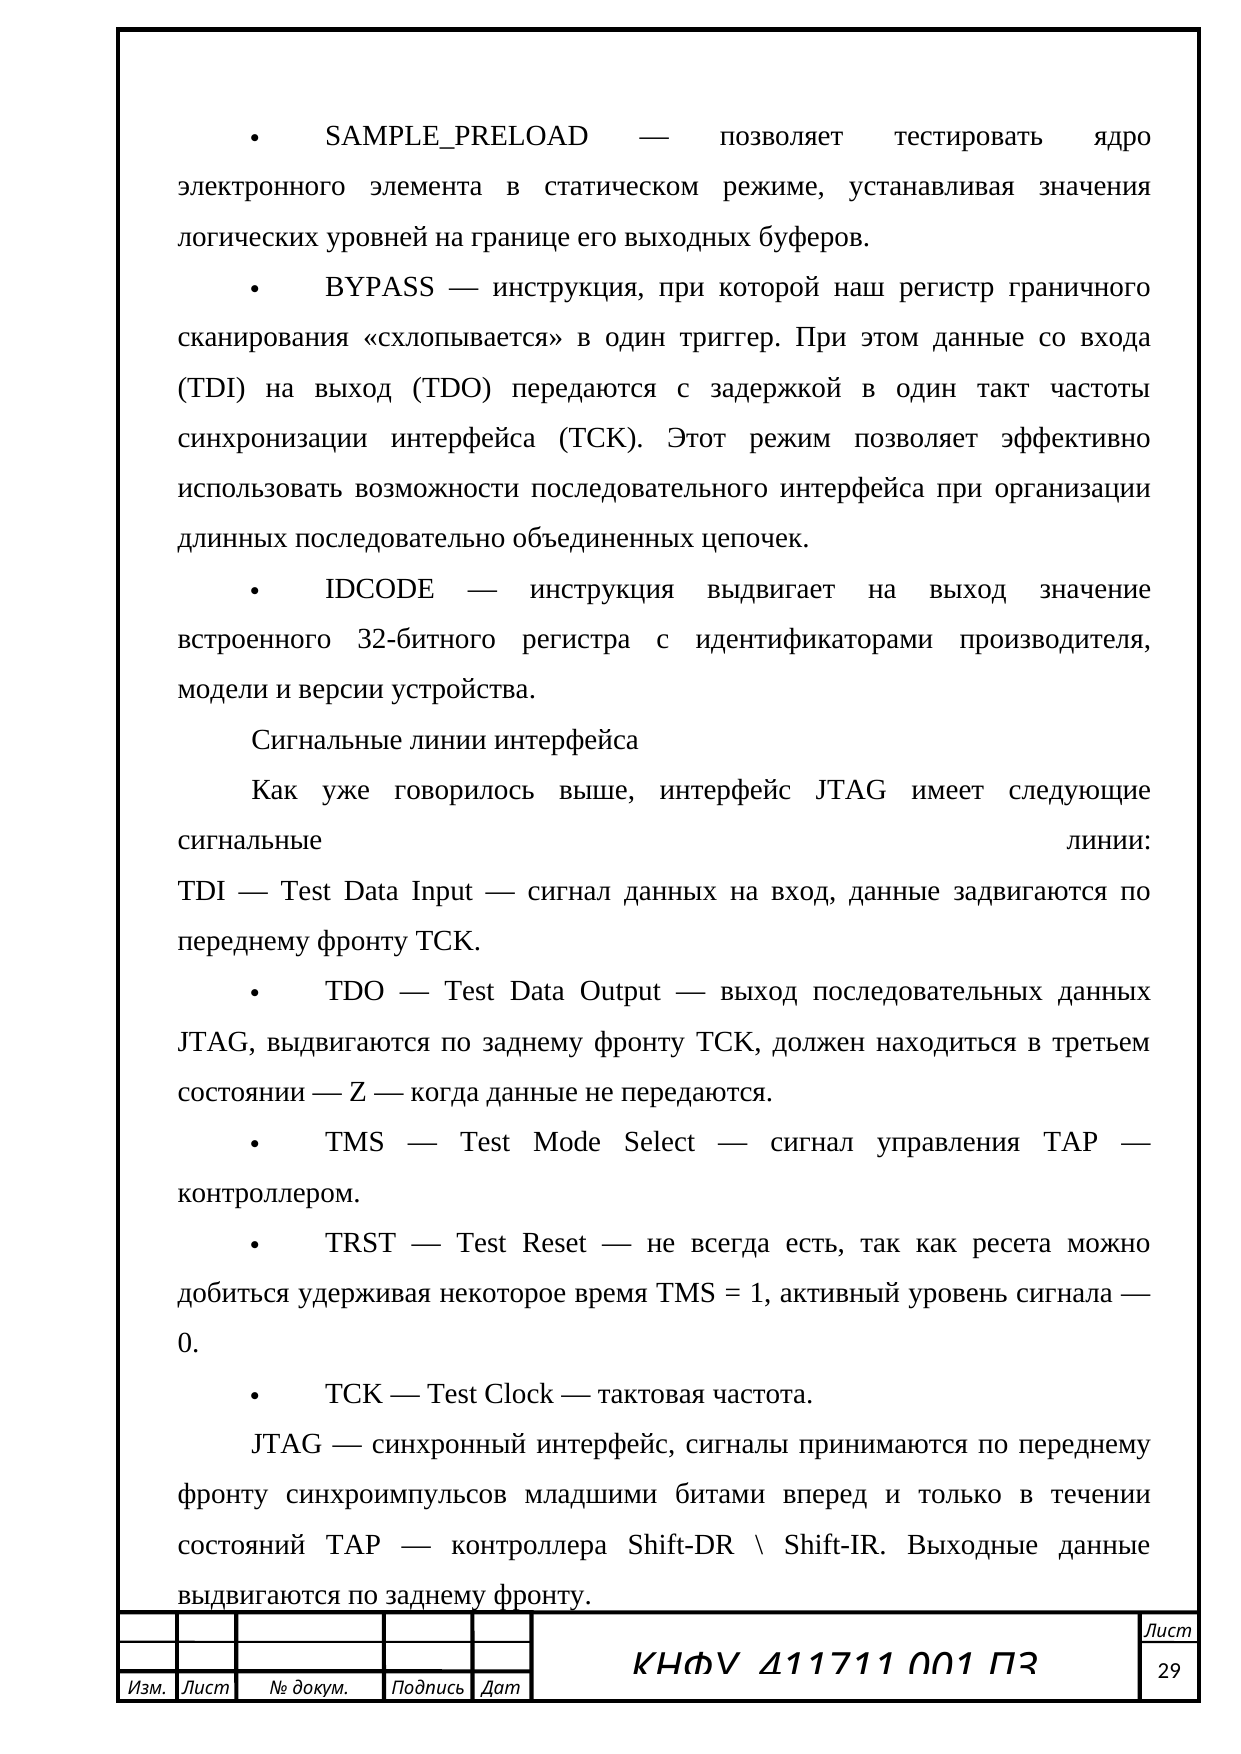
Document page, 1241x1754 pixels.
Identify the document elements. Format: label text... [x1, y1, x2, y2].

list TRST — Test Reset — не всегда есть, так как ресета можно добиться удерживая некоторое время TMS = 1, активный уровень сигнала — 0. [177, 1225, 1152, 1359]
list IDCODE — инструкция выдвигает на выход значение встроенного 32-битного регистра с идентификаторами производителя, модели и версии устройства. [177, 571, 1152, 705]
list TDO — Test Data Output — выход последовательных данных JTAG, выдвигаются по заднему фронту TCK, должен находиться в третьем состоянии — Z — когда данные не передаются. [177, 973, 1152, 1108]
list TMS — Test Mode Select — сигнал управления TAP — контроллером. [177, 1124, 1152, 1208]
list BYPASS — инструкция, при которой наш регистр граничного сканирования «схлопывается» в один триггер. При этом данные со входа (TDI) на выход (TDO) передаются с задержкой в один такт частоты синхронизации интерфейса (TCK). Этот режим позволяет эффективно использовать возможности последовательного интерфейса при организации длинных последовательно объединенных цепочек. [177, 269, 1152, 554]
text Сигнальные линии интерфейса [177, 722, 1152, 755]
text Как уже говорилось выше, интерфейс JTAG имеет следующие сигнальные линии: TDI — Test Data Input — сигнал данных на вход, данные задвигаются по переднему фронту TCK. [177, 772, 1152, 957]
list TCK — Test Clock — тактовая частота. [177, 1376, 1152, 1409]
text JTAG — синхронный интерфейс, сигналы принимаются по переднему фронту синхроимпульсов младшими битами вперед и только в течении состояний TAP — контроллера Shift-DR \ Shift-IR. Выходные данные выдвигаются по заднему фронту. [177, 1426, 1152, 1611]
list SAMPLE_PRELOAD — позволяет тестировать ядро электронного элемента в статическом режиме, устанавливая значения логических уровней на границе его выходных буферов. [177, 118, 1152, 252]
